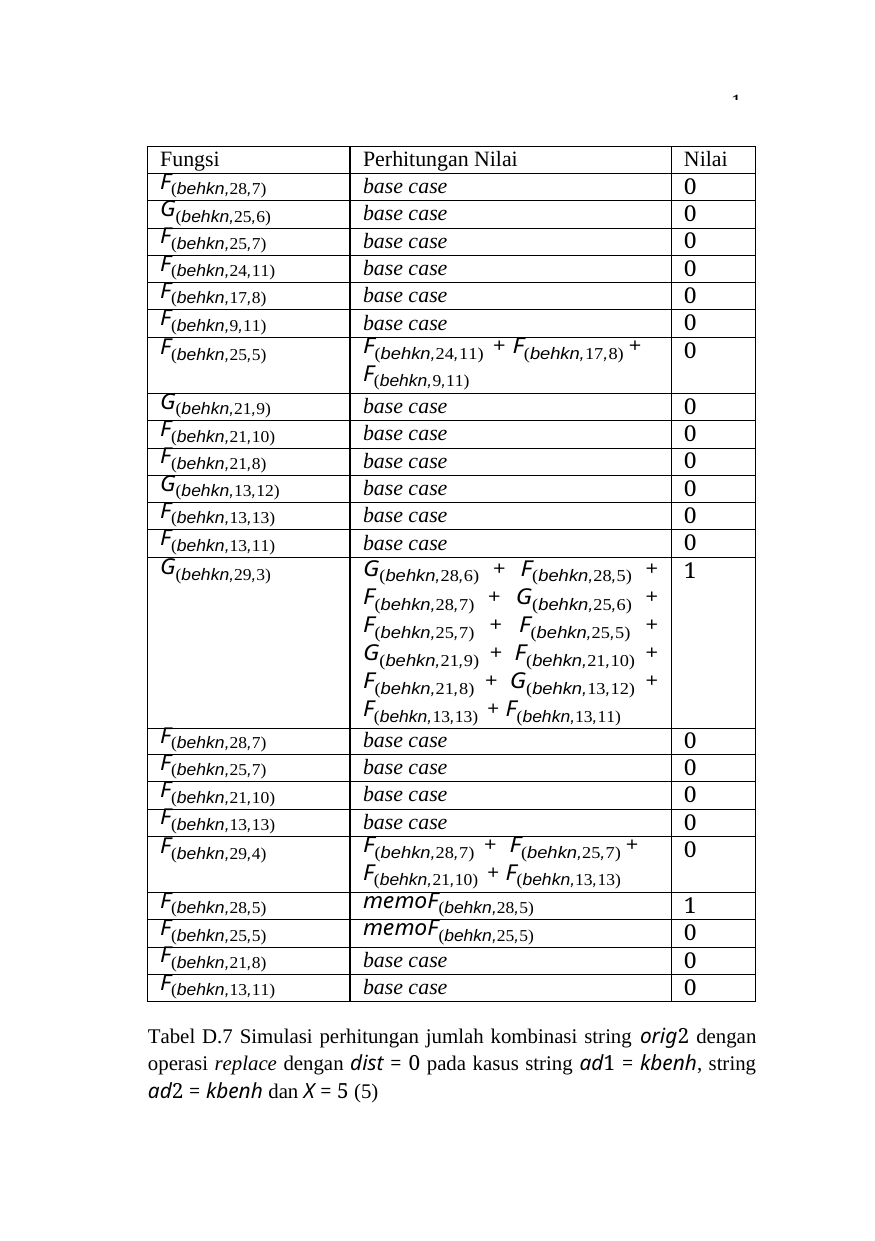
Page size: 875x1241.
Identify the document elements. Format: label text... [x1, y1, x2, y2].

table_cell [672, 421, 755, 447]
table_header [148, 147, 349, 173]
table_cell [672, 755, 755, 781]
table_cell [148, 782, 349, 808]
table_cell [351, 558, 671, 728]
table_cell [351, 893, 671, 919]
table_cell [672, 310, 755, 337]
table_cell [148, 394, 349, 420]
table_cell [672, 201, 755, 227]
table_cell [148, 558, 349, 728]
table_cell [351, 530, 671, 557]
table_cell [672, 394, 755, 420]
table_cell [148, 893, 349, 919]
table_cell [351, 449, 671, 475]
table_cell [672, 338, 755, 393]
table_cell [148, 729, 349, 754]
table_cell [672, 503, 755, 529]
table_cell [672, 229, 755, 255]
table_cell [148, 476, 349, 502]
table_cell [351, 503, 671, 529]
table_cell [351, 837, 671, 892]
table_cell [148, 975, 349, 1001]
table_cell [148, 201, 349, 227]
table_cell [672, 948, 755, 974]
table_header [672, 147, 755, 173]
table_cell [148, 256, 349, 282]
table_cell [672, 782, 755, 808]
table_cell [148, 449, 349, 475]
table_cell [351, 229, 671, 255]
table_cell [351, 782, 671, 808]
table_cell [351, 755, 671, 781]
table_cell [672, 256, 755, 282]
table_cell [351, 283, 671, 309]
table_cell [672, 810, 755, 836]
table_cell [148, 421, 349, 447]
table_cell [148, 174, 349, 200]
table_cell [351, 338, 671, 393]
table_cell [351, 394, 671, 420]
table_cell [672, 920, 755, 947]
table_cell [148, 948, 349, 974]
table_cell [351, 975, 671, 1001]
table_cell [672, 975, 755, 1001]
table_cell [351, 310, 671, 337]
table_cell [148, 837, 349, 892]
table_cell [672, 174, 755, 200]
text Tabel D.7 Simulasi perhitungan jumlah kombinasi string orig2 dengan operasi replace dengan dist = 0 pada kasus string ad1 = kbenh, string ad2 = kbenh dan X = 5 (5) [148, 1021, 756, 1105]
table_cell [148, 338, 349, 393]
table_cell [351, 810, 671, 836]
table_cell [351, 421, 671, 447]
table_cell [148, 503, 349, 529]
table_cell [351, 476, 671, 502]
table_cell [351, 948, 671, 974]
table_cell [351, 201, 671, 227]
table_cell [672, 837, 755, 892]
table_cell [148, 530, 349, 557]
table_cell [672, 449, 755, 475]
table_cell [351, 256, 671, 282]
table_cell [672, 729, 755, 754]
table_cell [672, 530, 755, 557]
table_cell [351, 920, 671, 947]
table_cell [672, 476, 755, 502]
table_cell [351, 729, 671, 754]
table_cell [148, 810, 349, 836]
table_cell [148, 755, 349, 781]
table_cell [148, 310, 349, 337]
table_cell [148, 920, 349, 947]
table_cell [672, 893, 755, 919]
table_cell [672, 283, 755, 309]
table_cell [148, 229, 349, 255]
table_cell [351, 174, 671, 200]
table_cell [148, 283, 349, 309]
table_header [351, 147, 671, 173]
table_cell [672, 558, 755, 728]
